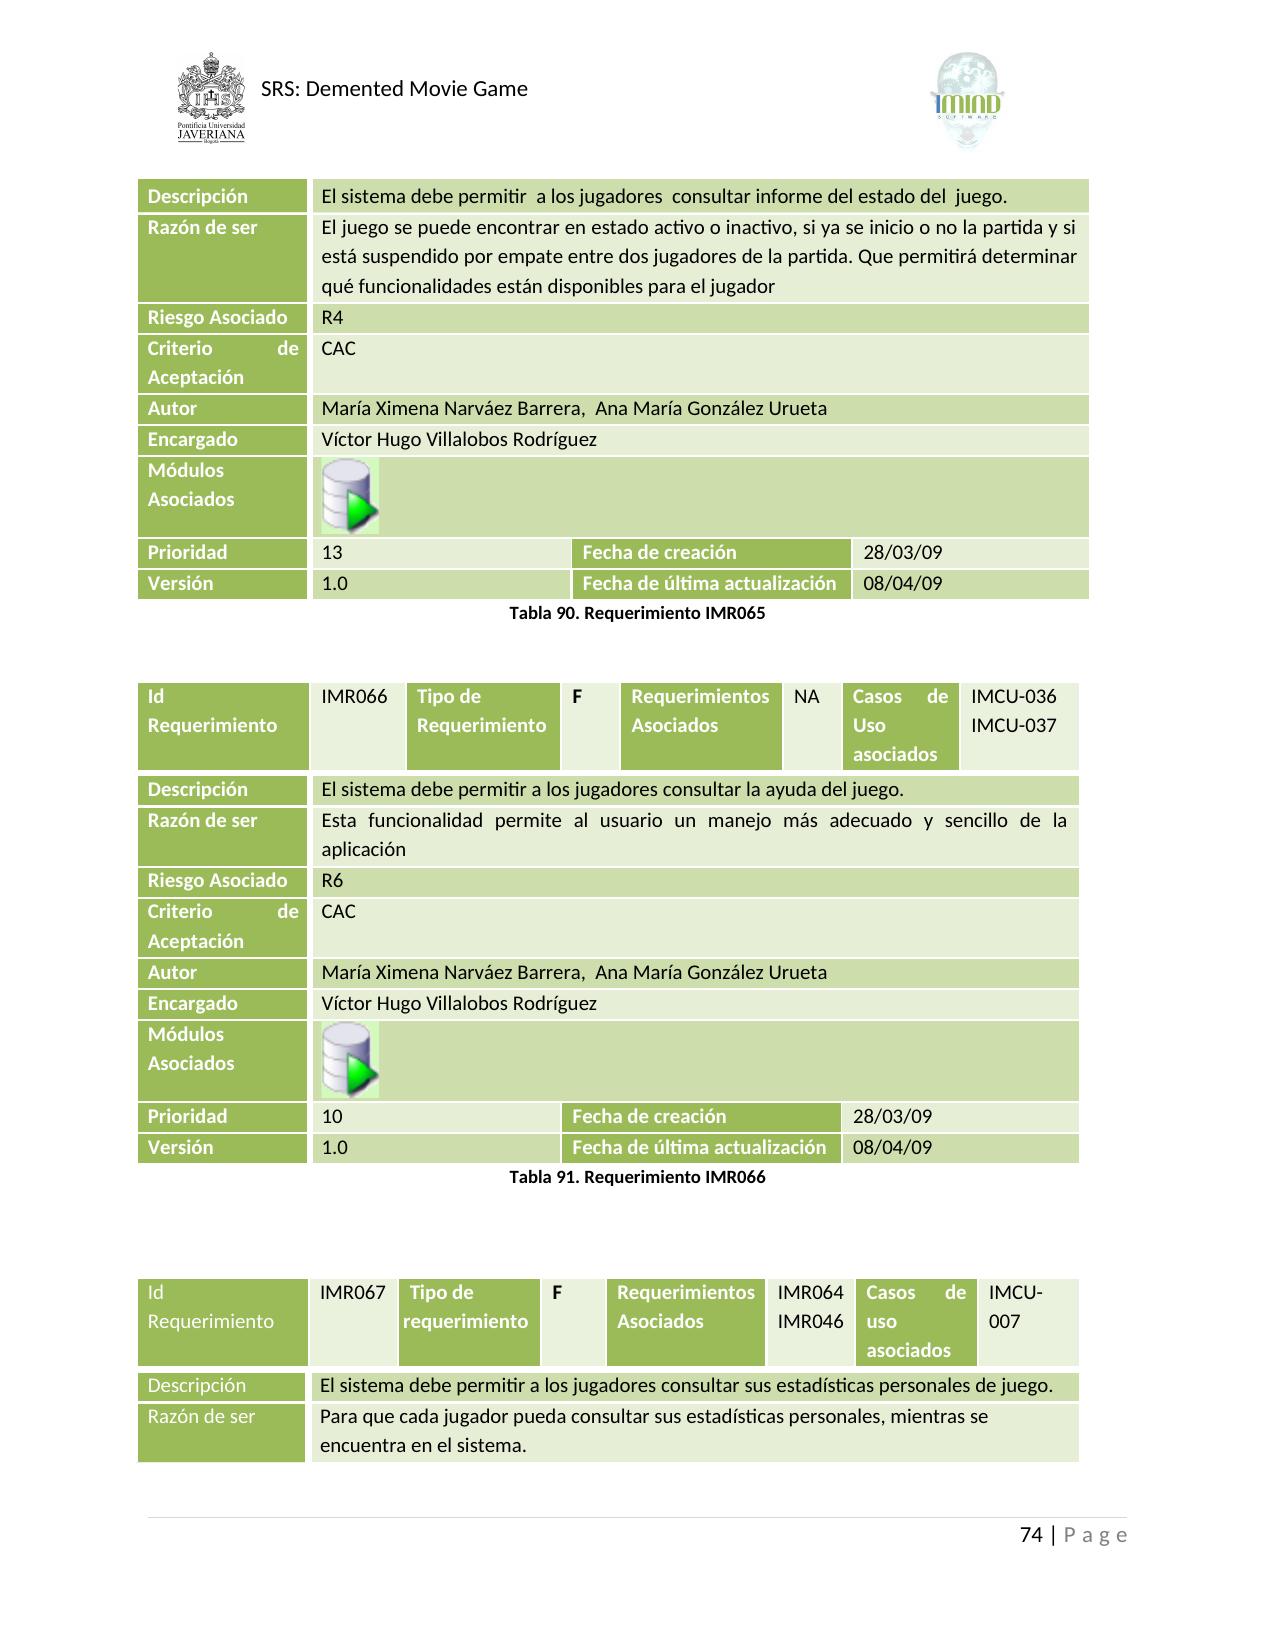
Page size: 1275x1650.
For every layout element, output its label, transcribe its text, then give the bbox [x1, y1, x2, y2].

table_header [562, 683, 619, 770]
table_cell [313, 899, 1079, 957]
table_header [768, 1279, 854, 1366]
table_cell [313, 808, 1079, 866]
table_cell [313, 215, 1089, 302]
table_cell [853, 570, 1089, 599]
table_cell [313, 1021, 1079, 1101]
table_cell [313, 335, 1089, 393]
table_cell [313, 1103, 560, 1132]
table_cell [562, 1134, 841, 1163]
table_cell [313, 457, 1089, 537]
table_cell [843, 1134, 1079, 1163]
text Tabla 91. Requerimiento IMR066 [148, 1165, 1127, 1188]
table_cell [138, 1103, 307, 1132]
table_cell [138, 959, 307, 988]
picture [929, 52, 1011, 155]
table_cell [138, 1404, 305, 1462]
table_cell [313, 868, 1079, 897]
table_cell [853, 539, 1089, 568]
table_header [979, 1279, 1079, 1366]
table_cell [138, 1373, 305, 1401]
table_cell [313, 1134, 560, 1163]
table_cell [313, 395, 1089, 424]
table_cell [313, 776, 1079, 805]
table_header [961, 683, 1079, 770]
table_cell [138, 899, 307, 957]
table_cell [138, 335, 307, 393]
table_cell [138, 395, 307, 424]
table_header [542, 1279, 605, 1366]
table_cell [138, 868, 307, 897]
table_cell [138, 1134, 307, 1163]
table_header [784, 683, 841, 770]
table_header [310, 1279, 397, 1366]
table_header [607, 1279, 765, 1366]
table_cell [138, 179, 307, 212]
picture [321, 1021, 380, 1098]
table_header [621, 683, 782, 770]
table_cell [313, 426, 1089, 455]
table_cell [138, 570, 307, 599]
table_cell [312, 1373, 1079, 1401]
picture [177, 52, 245, 144]
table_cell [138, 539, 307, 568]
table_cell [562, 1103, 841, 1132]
picture [321, 457, 380, 534]
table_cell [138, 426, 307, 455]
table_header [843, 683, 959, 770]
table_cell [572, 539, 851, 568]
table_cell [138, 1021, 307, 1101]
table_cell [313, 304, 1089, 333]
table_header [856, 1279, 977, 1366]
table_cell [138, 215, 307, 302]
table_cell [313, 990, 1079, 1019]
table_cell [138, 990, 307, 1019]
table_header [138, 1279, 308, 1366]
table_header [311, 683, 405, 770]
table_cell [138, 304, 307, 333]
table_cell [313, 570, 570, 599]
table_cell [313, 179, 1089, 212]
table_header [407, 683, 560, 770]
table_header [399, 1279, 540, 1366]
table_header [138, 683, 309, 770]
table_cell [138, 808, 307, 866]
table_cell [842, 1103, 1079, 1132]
text Tabla 90. Requerimiento IMR065 [148, 601, 1127, 624]
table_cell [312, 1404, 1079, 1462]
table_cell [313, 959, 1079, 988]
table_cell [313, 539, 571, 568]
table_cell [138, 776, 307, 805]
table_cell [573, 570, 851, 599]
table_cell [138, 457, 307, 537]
